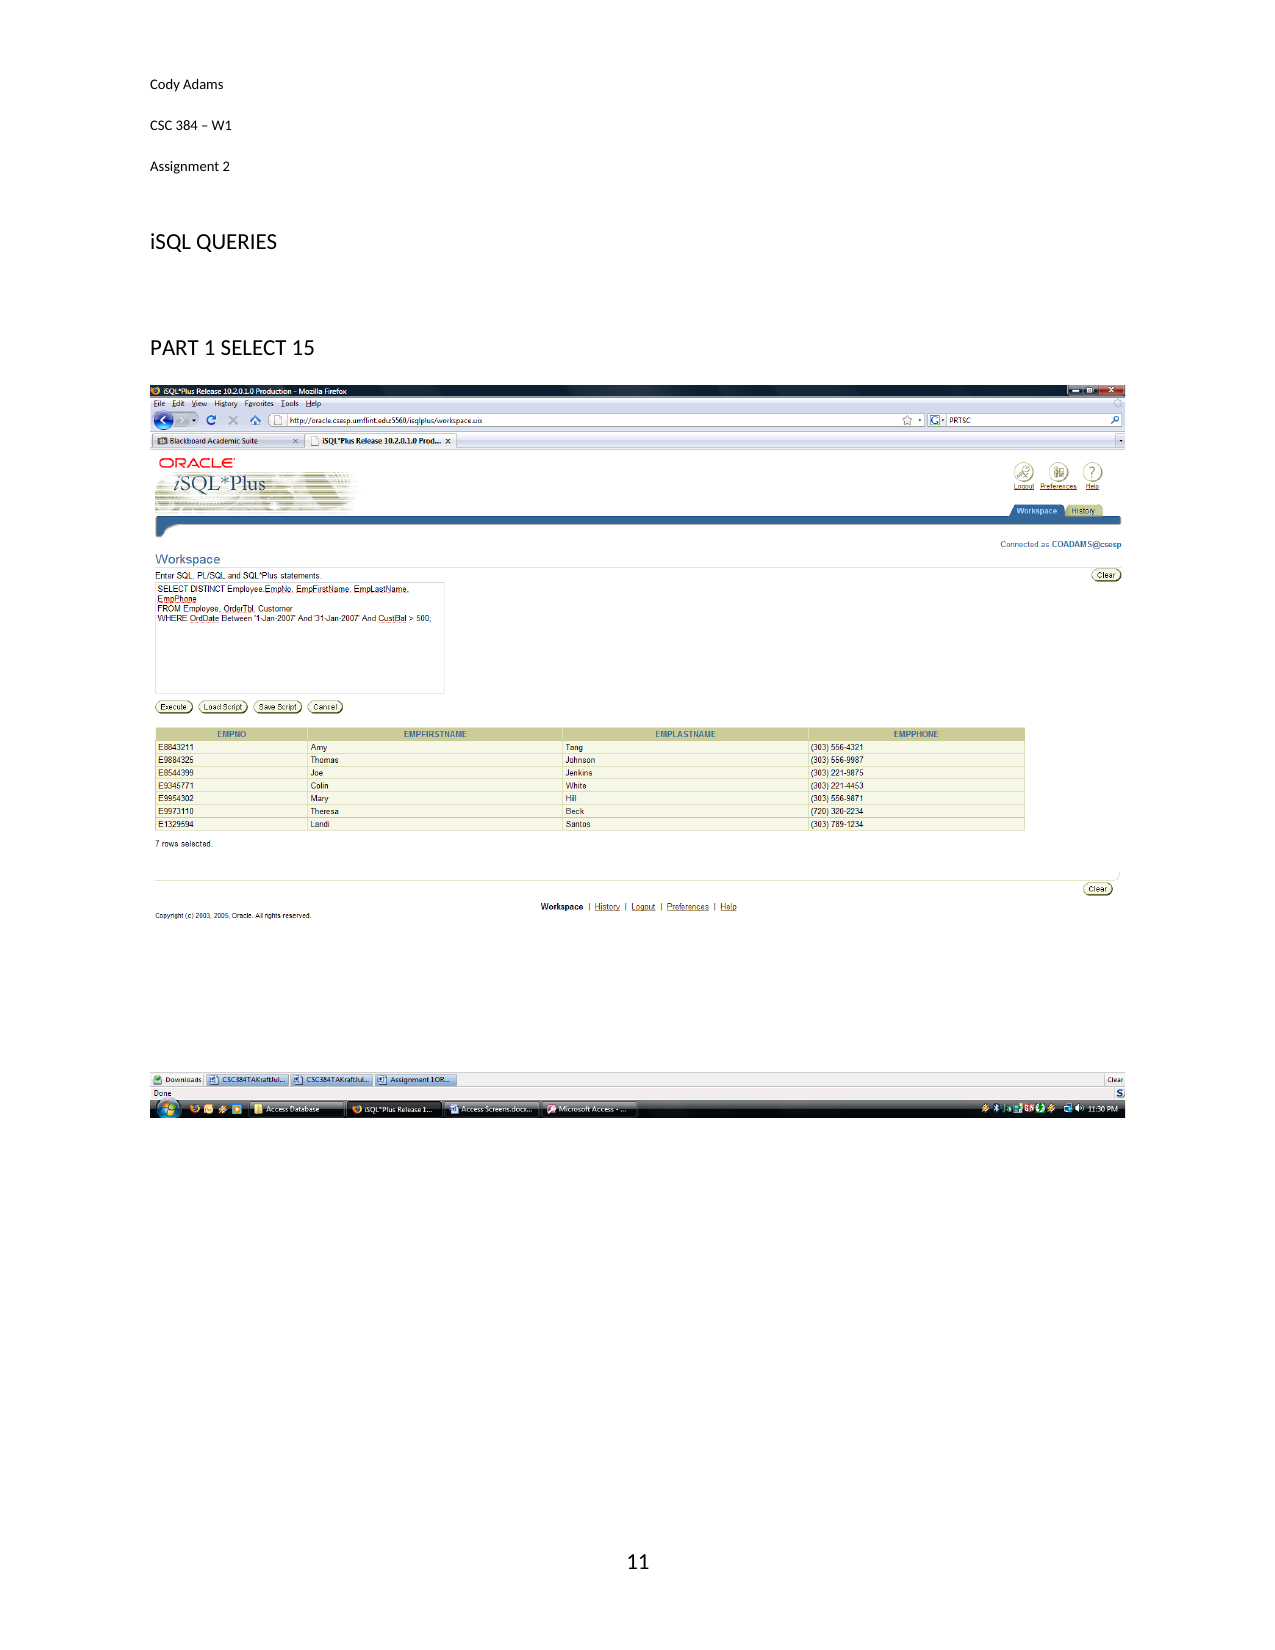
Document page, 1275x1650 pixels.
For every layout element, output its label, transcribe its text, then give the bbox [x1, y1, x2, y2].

text PART 1 SELECT 15 [150, 333, 1125, 361]
picture [150, 385, 1125, 1118]
text iSQL QUERIES [150, 227, 1125, 255]
